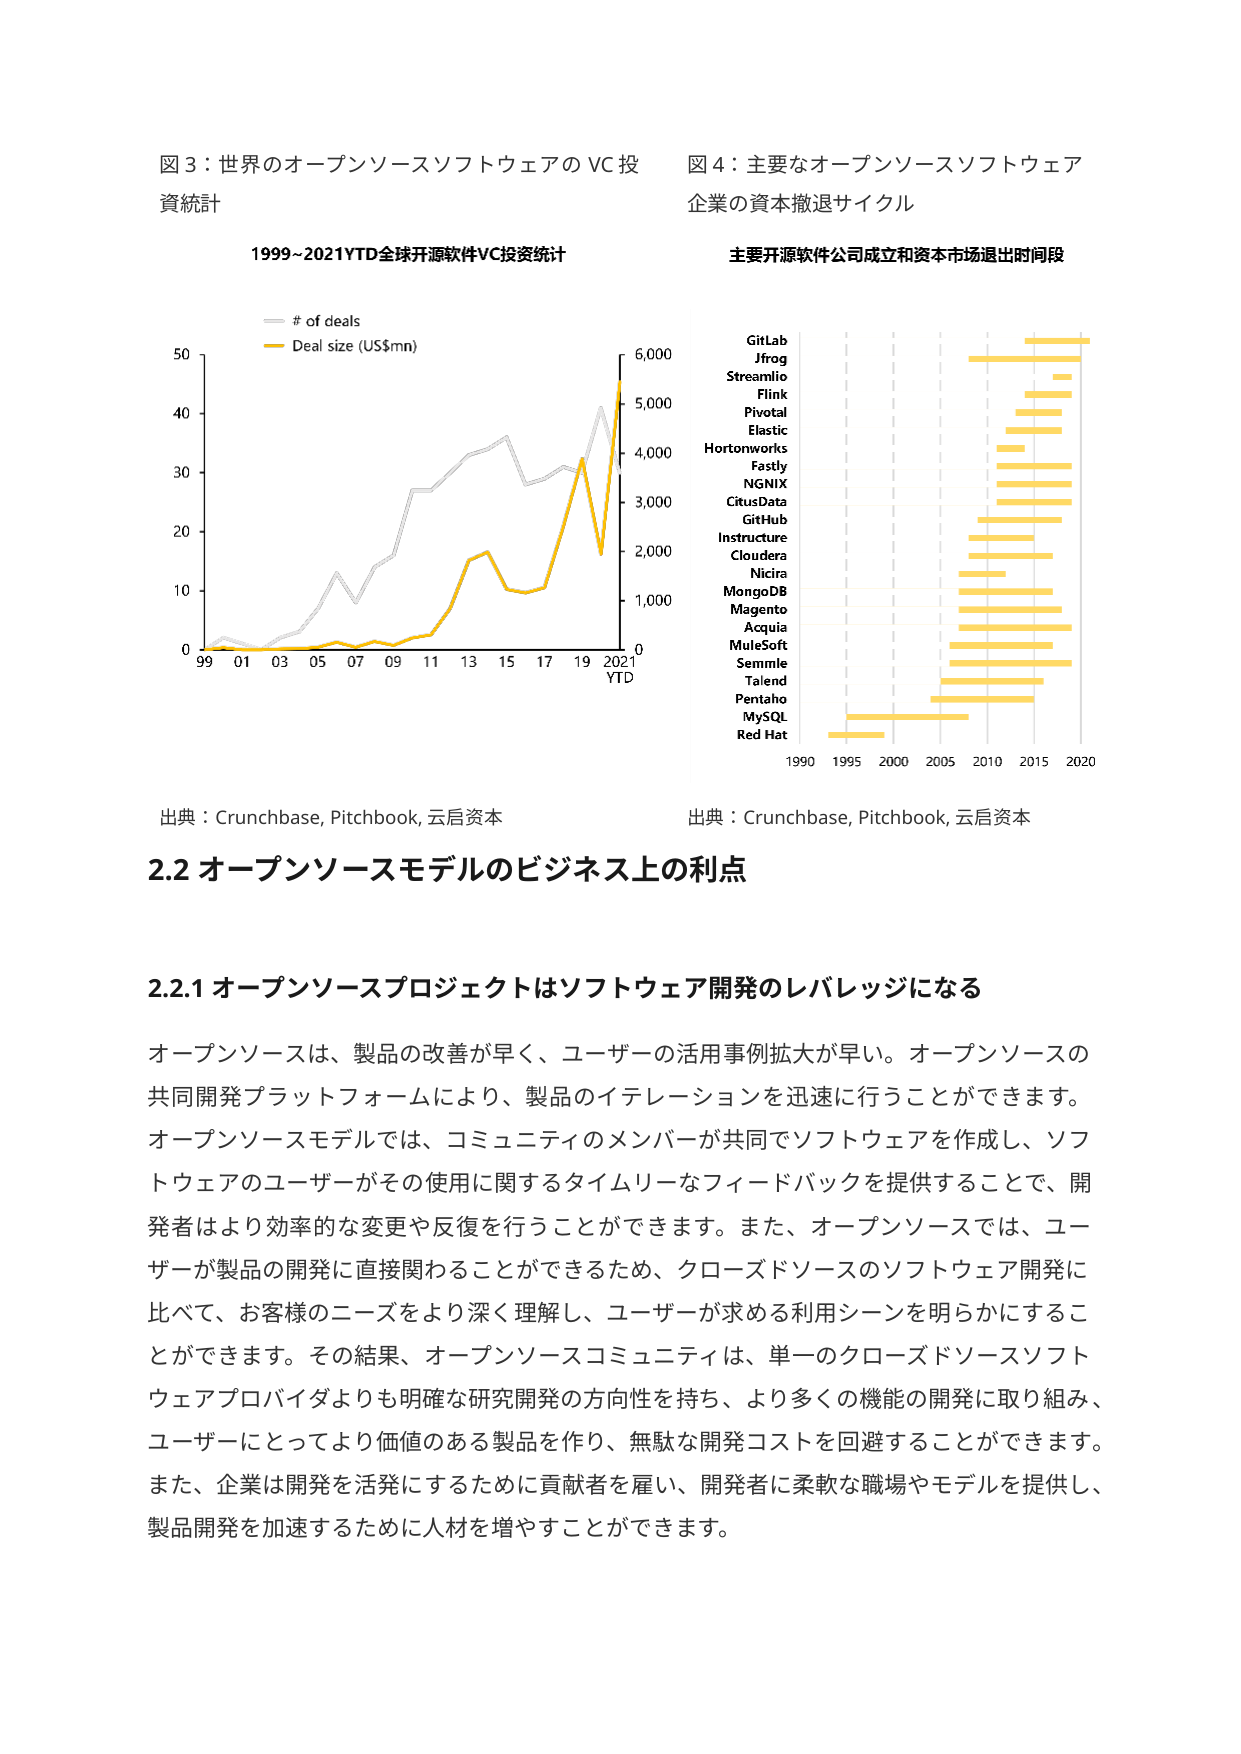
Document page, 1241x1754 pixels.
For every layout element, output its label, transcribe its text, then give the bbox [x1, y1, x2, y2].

table_cell 出典：Crunchbase, Pitchbook, 云启资本 [676, 797, 1119, 847]
table_header 図4：主要なオープンソースソフトウェア企業の資本撤退サイクル [676, 142, 1119, 231]
text オープンソースは、製品の改善が早く、ユーザーの活用事例拡大が早い。オープンソースの共同開発プラットフォームにより、製品のイテレーションを迅速に行うことができます。オープンソースモデルでは、コミュニティのメンバーが共同でソフトウェアを作成し、ソフトウェアのユーザーがその使用に関するタイムリーなフィードバックを提供することで、開発者はより効率的な変更や反復を行うことができます。また、オープンソースでは、ユーザーが製品の開発に直接関わることができるため、クローズドソースのソフトウェア開発に比べて、お客様のニーズをより深く理解し、ユーザーが求める利用シーンを明らかにすることができます。その結果、オープンソースコミュニティは、単一のクローズドソースソフトウェアプロバイダよりも明確な研究開発の方向性を持ち、より多くの機能の開発に取り組み、ユーザーにとってより価値のある製品を作り、無駄な開発コストを回避することができます。また、企業は開発を活発にするために貢献者を雇い、開発者に柔軟な職場やモデルを提供し、製品開発を加速するために人材を増やすことができます。 [148, 1036, 1093, 1543]
picture [686, 237, 1120, 783]
table_cell [676, 231, 1119, 797]
picture [158, 237, 676, 695]
table_header 図3：世界のオープンソースソフトウェアのVC投資統計 [148, 142, 676, 231]
table_cell 出典：Crunchbase, Pitchbook, 云启资本 [148, 797, 676, 847]
subtitle 2.2.1 オープンソースプロジェクトはソフトウェア開発のレバレッジになる [148, 968, 1093, 1004]
table_cell [148, 231, 676, 797]
subtitle 2.2 オープンソースモデルのビジネス上の利点 [148, 847, 1093, 889]
